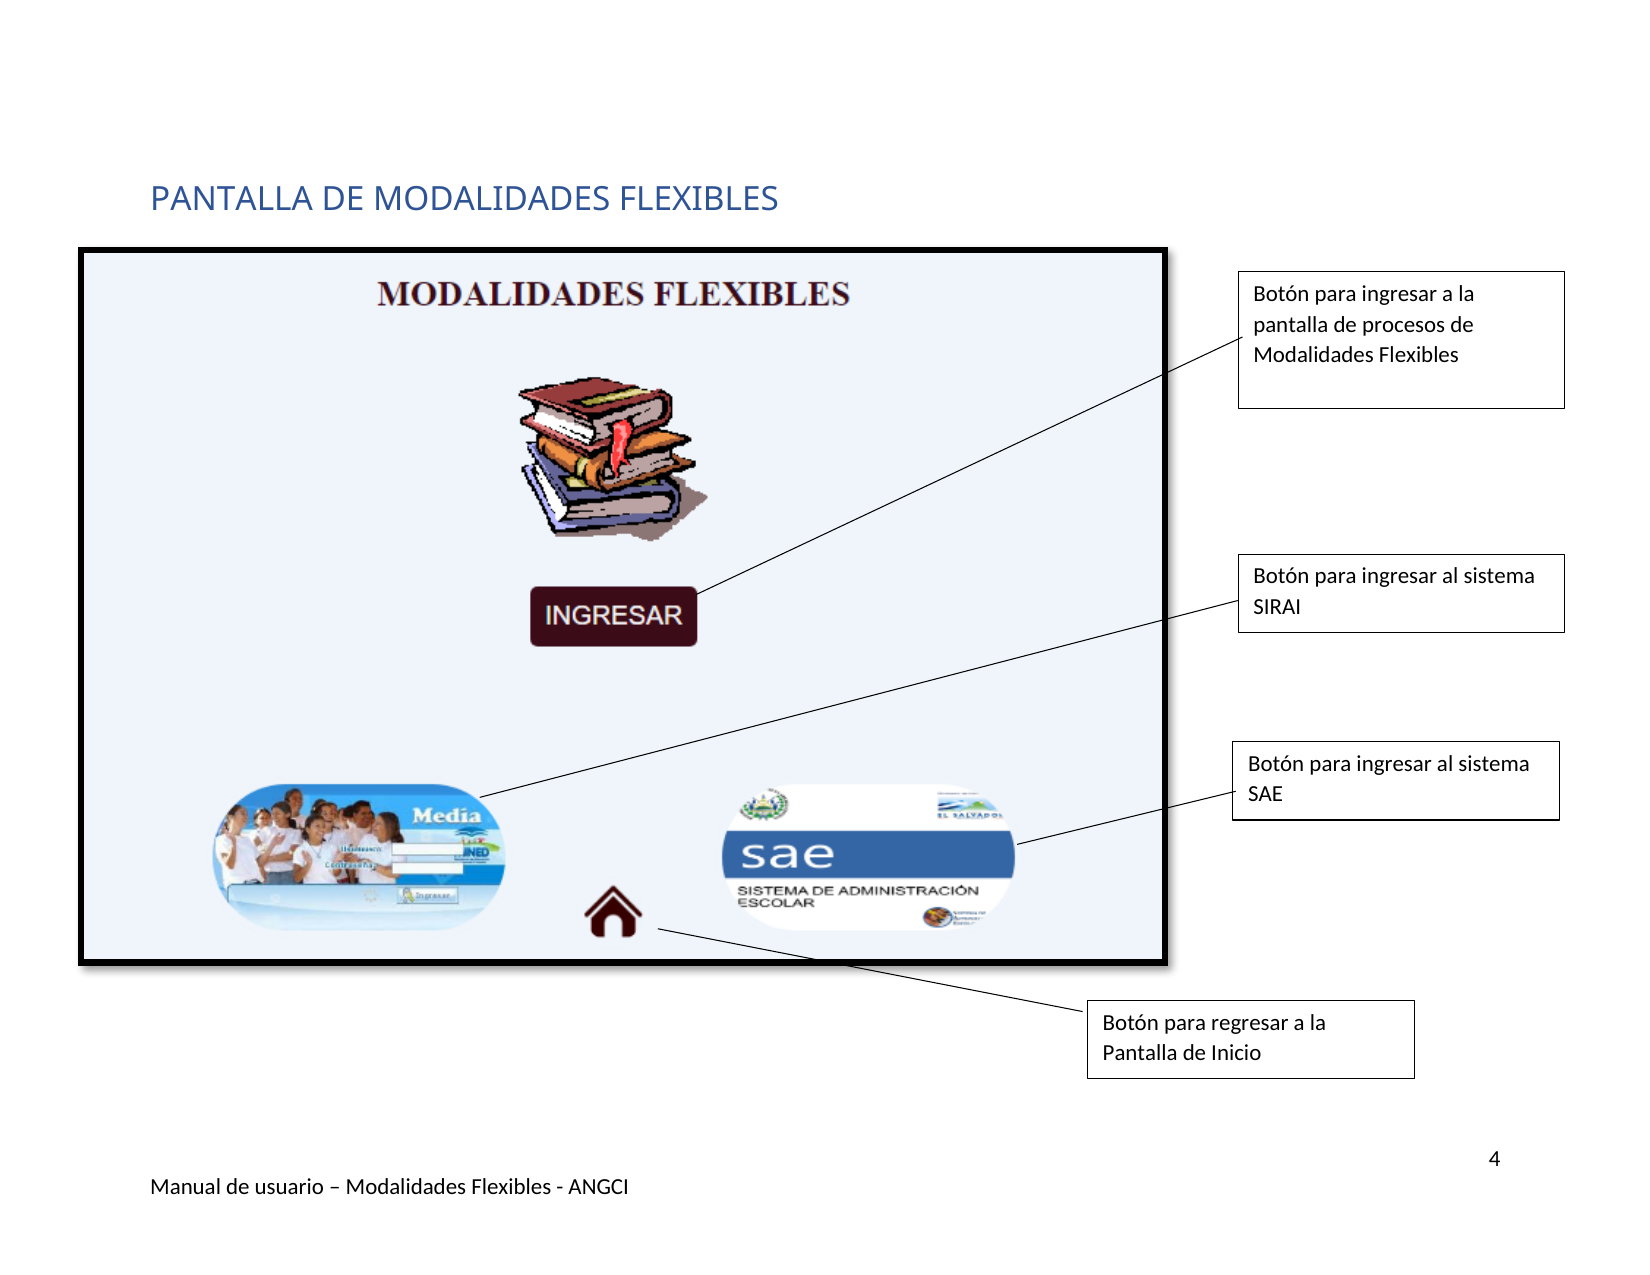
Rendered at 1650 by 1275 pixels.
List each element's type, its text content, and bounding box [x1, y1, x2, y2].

subtitle PANTALLA DE MODALIDADES FLEXIBLES [150, 175, 1500, 220]
picture [84, 253, 1162, 959]
